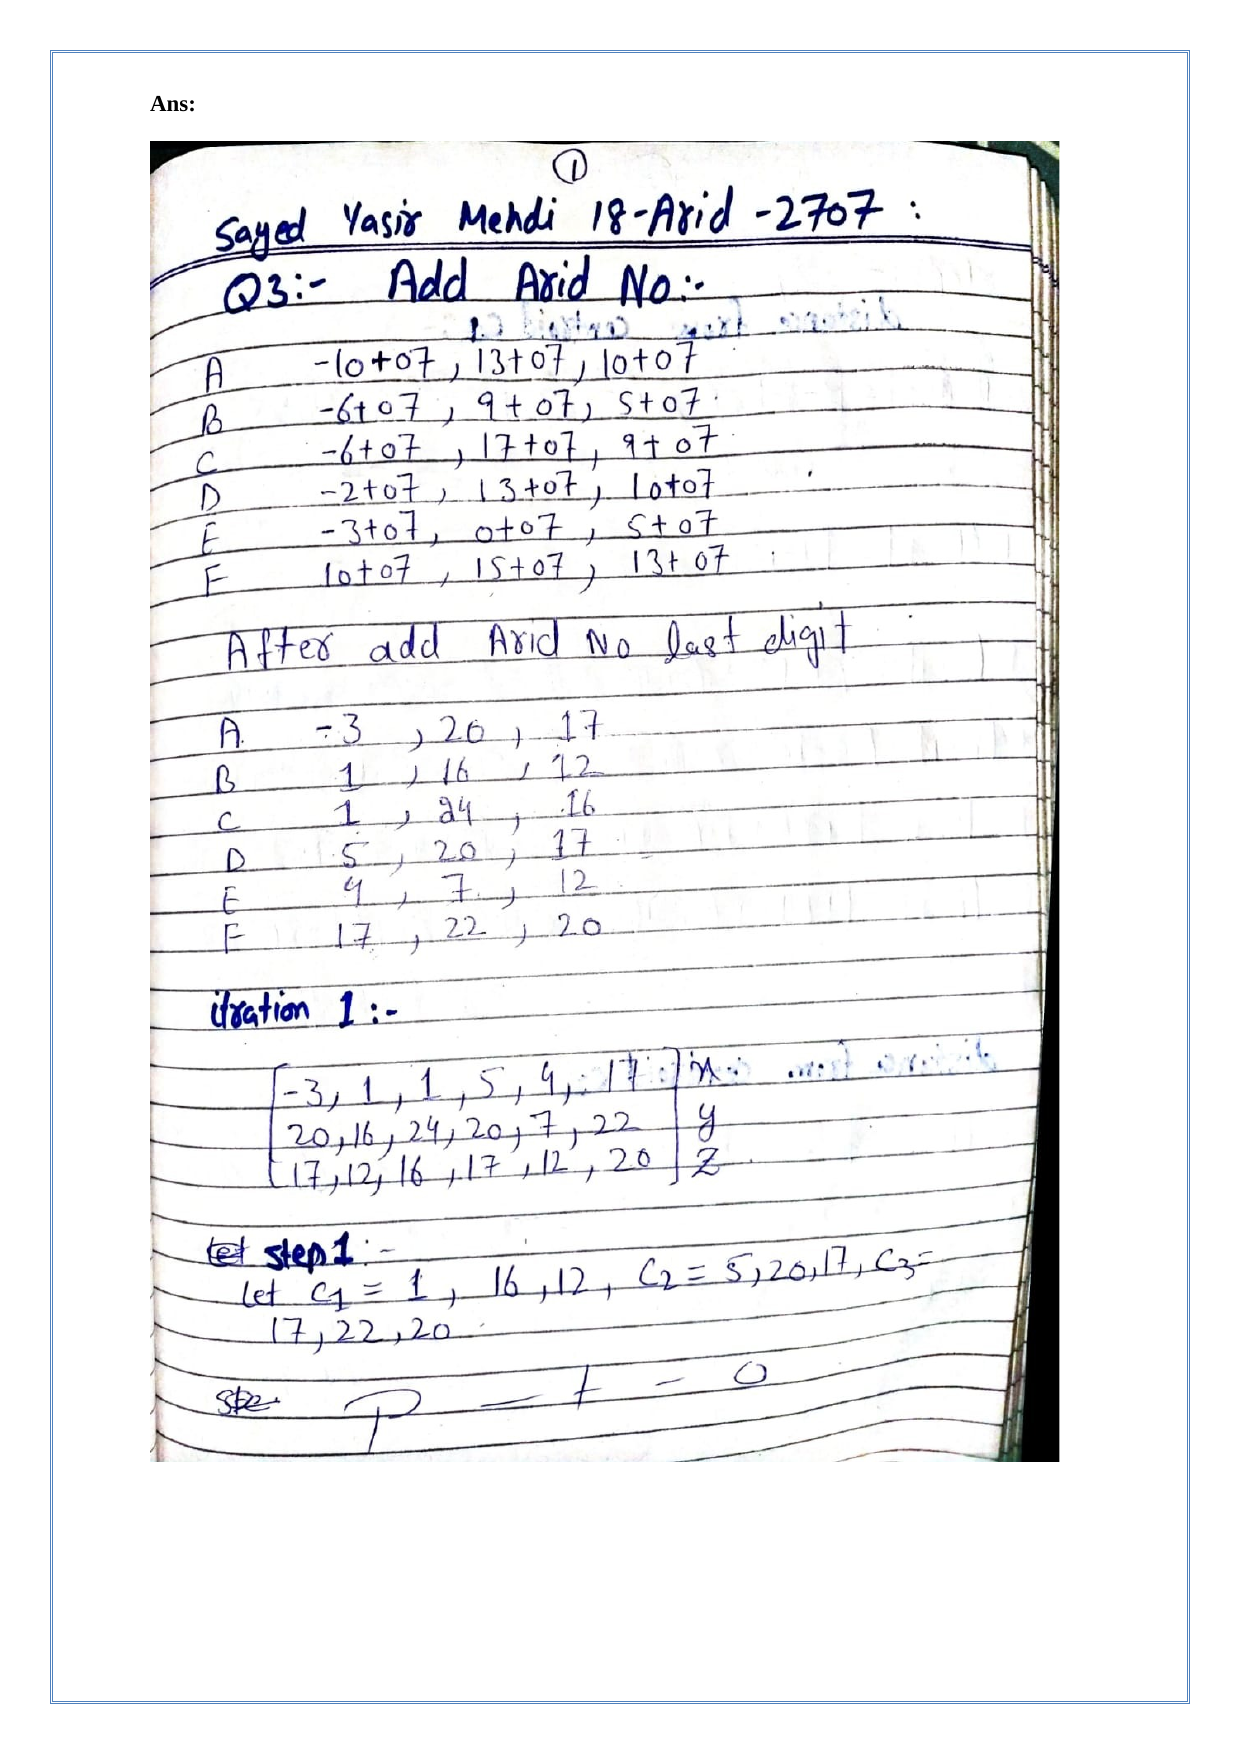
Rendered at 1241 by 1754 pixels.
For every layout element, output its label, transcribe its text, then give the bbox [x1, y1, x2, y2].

text Ans: [150, 90, 1090, 116]
picture [150, 141, 1060, 1462]
